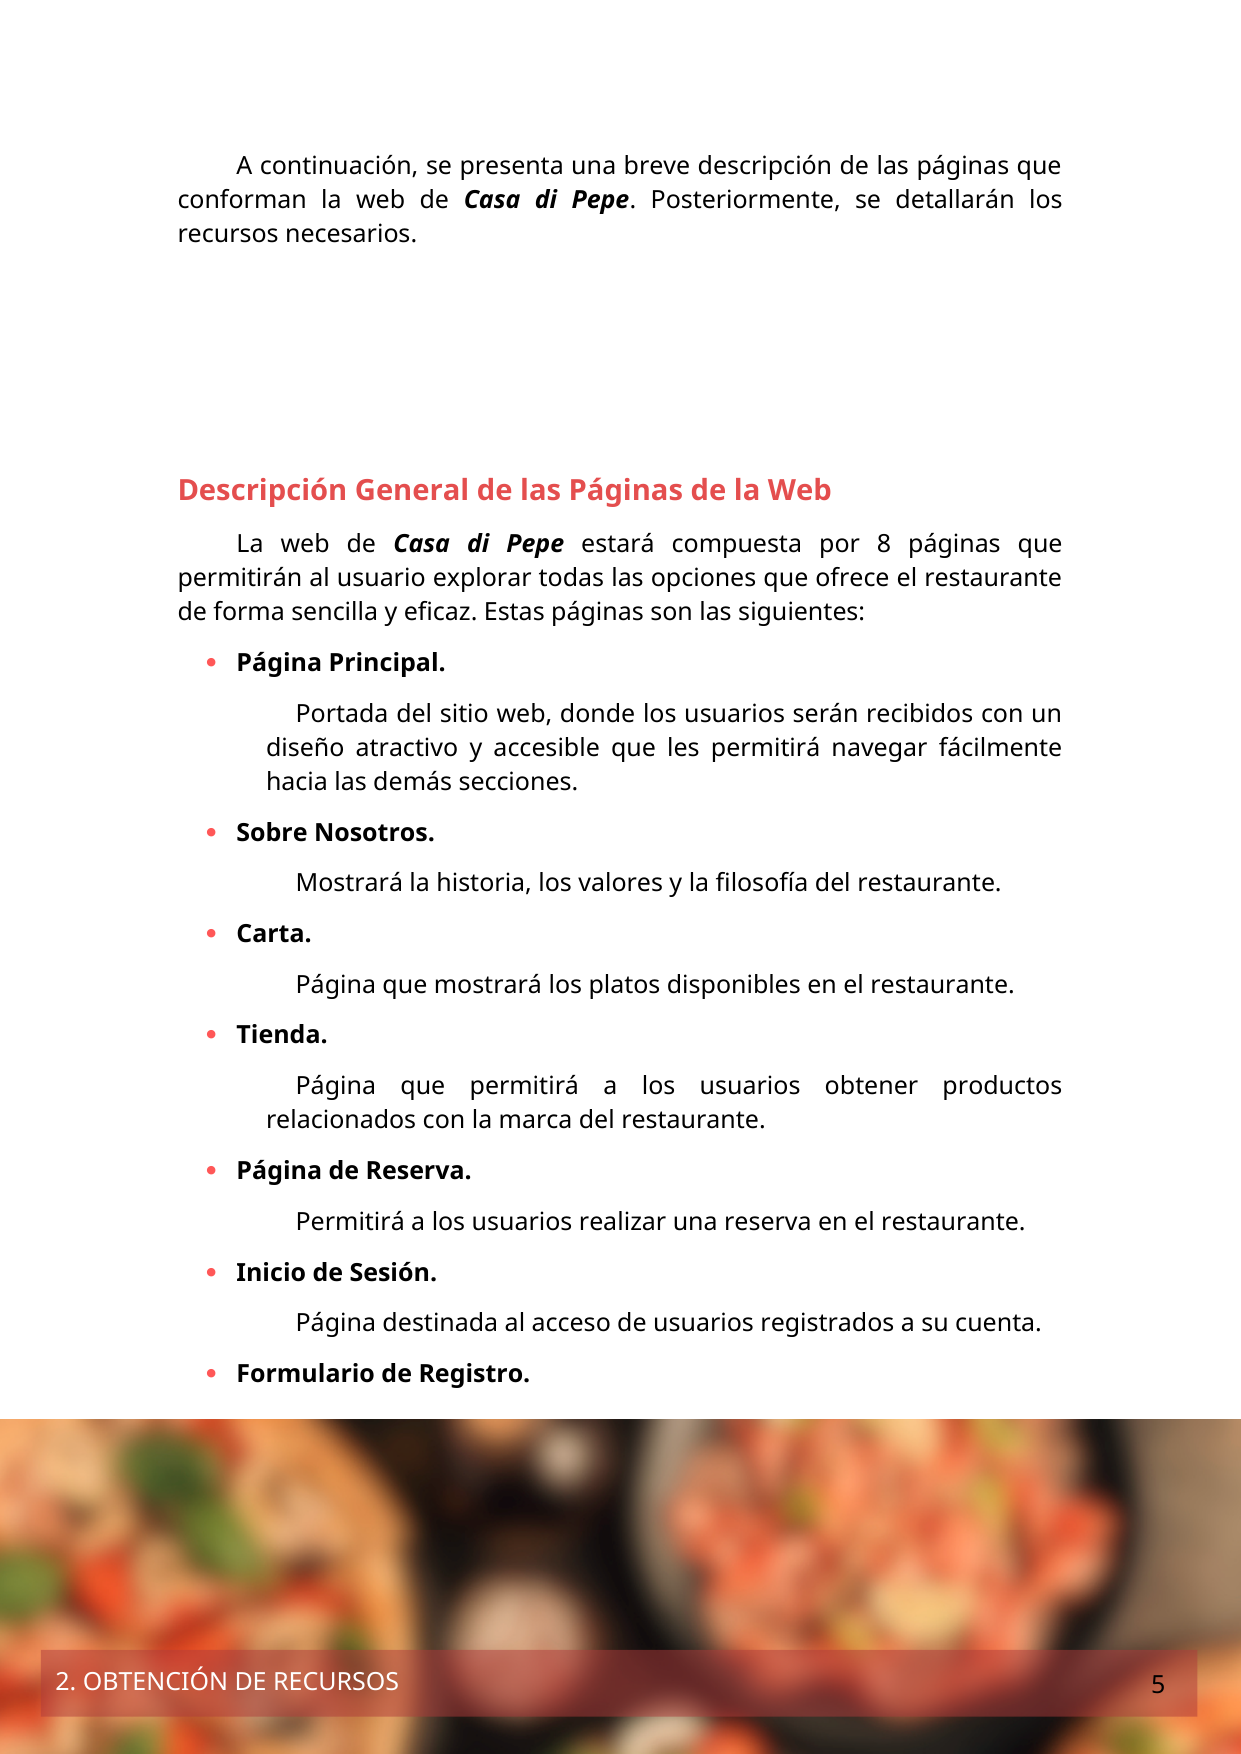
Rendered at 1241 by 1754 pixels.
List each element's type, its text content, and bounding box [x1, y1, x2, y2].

list Carta. [207, 916, 1063, 950]
text Mostrará la historia, los valores y la filosofía del restaurante. [266, 865, 1063, 899]
list Tienda. [207, 1017, 1063, 1051]
list Sobre Nosotros. [207, 814, 1063, 848]
list Inicio de Sesión. [207, 1254, 1063, 1288]
list Página Principal. [207, 645, 1063, 679]
text La web de Casa di Pepe estará compuesta por 8 páginas que permitirán al usuario explorar todas las opciones que ofrece el restaurante de forma sencilla y eficaz. Estas páginas son las siguientes: [177, 526, 1063, 628]
text A continuación, se presenta una breve descripción de las páginas que conforman la web de Casa di Pepe. Posteriormente, se detallarán los recursos necesarios. [177, 148, 1063, 250]
list Formulario de Registro. [207, 1356, 1063, 1390]
text Página que permitirá a los usuarios obtener productos relacionados con la marca del restaurante. [266, 1068, 1063, 1136]
text Descripción General de las Páginas de la Web [177, 469, 1063, 509]
picture [0, 1419, 1241, 1754]
text Permitirá a los usuarios realizar una reserva en el restaurante. [266, 1203, 1063, 1237]
list Página de Reserva. [207, 1153, 1063, 1187]
text Página destinada al acceso de usuarios registrados a su cuenta. [266, 1305, 1063, 1339]
text Portada del sitio web, donde los usuarios serán recibidos con un diseño atractivo y accesible que les permitirá navegar fácilmente hacia las demás secciones. [266, 695, 1063, 798]
text Página que mostrará los platos disponibles en el restaurante. [266, 966, 1063, 1001]
